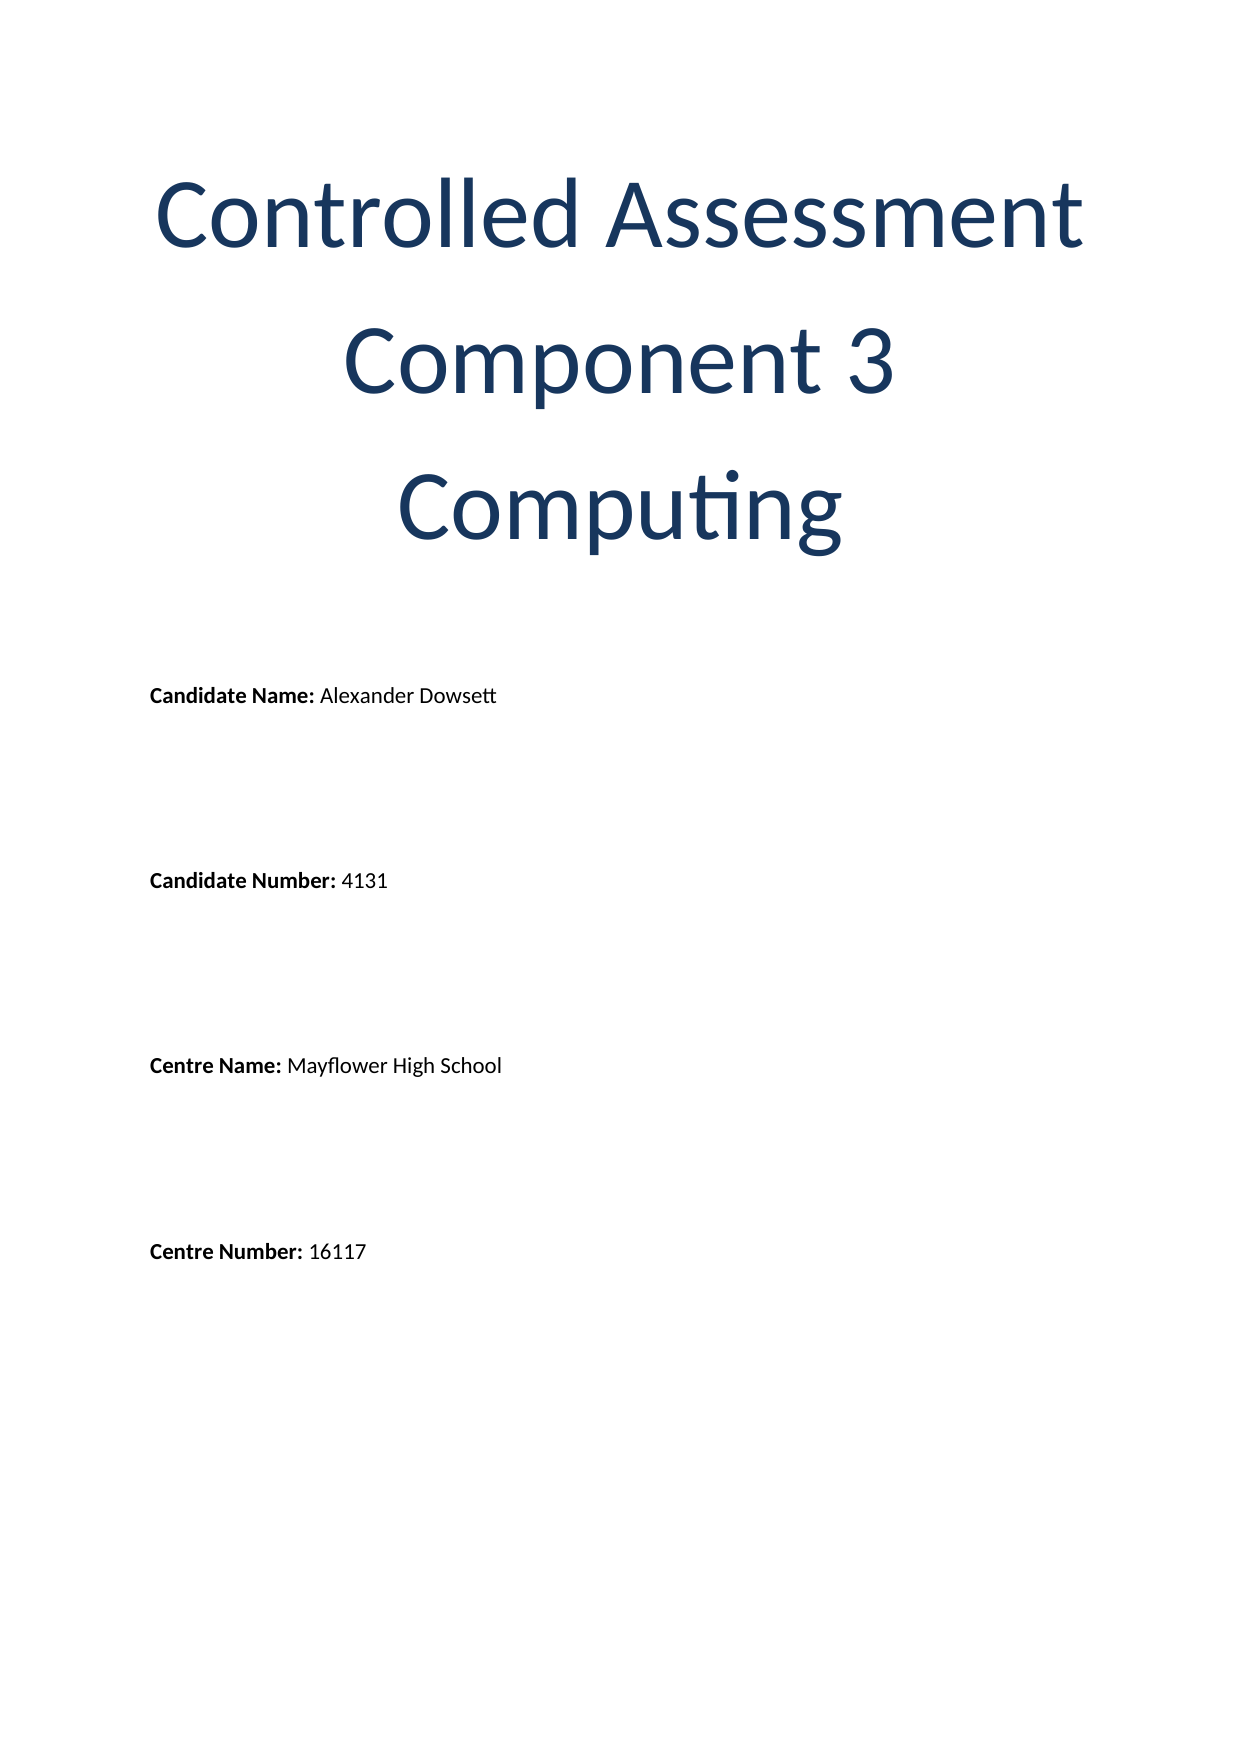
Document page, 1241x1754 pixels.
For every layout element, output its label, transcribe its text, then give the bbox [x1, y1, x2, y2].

text Controlled Assessment [150, 150, 1090, 272]
text Centre Name: Mayflower High School [150, 1052, 1090, 1080]
text Candidate Number: 4131 [150, 866, 1090, 894]
text Centre Number: 16117 [150, 1237, 1090, 1265]
text Computing [150, 442, 1090, 564]
text Candidate Name: Alexander Dowsett [150, 681, 1090, 709]
text Component 3 [150, 296, 1090, 418]
